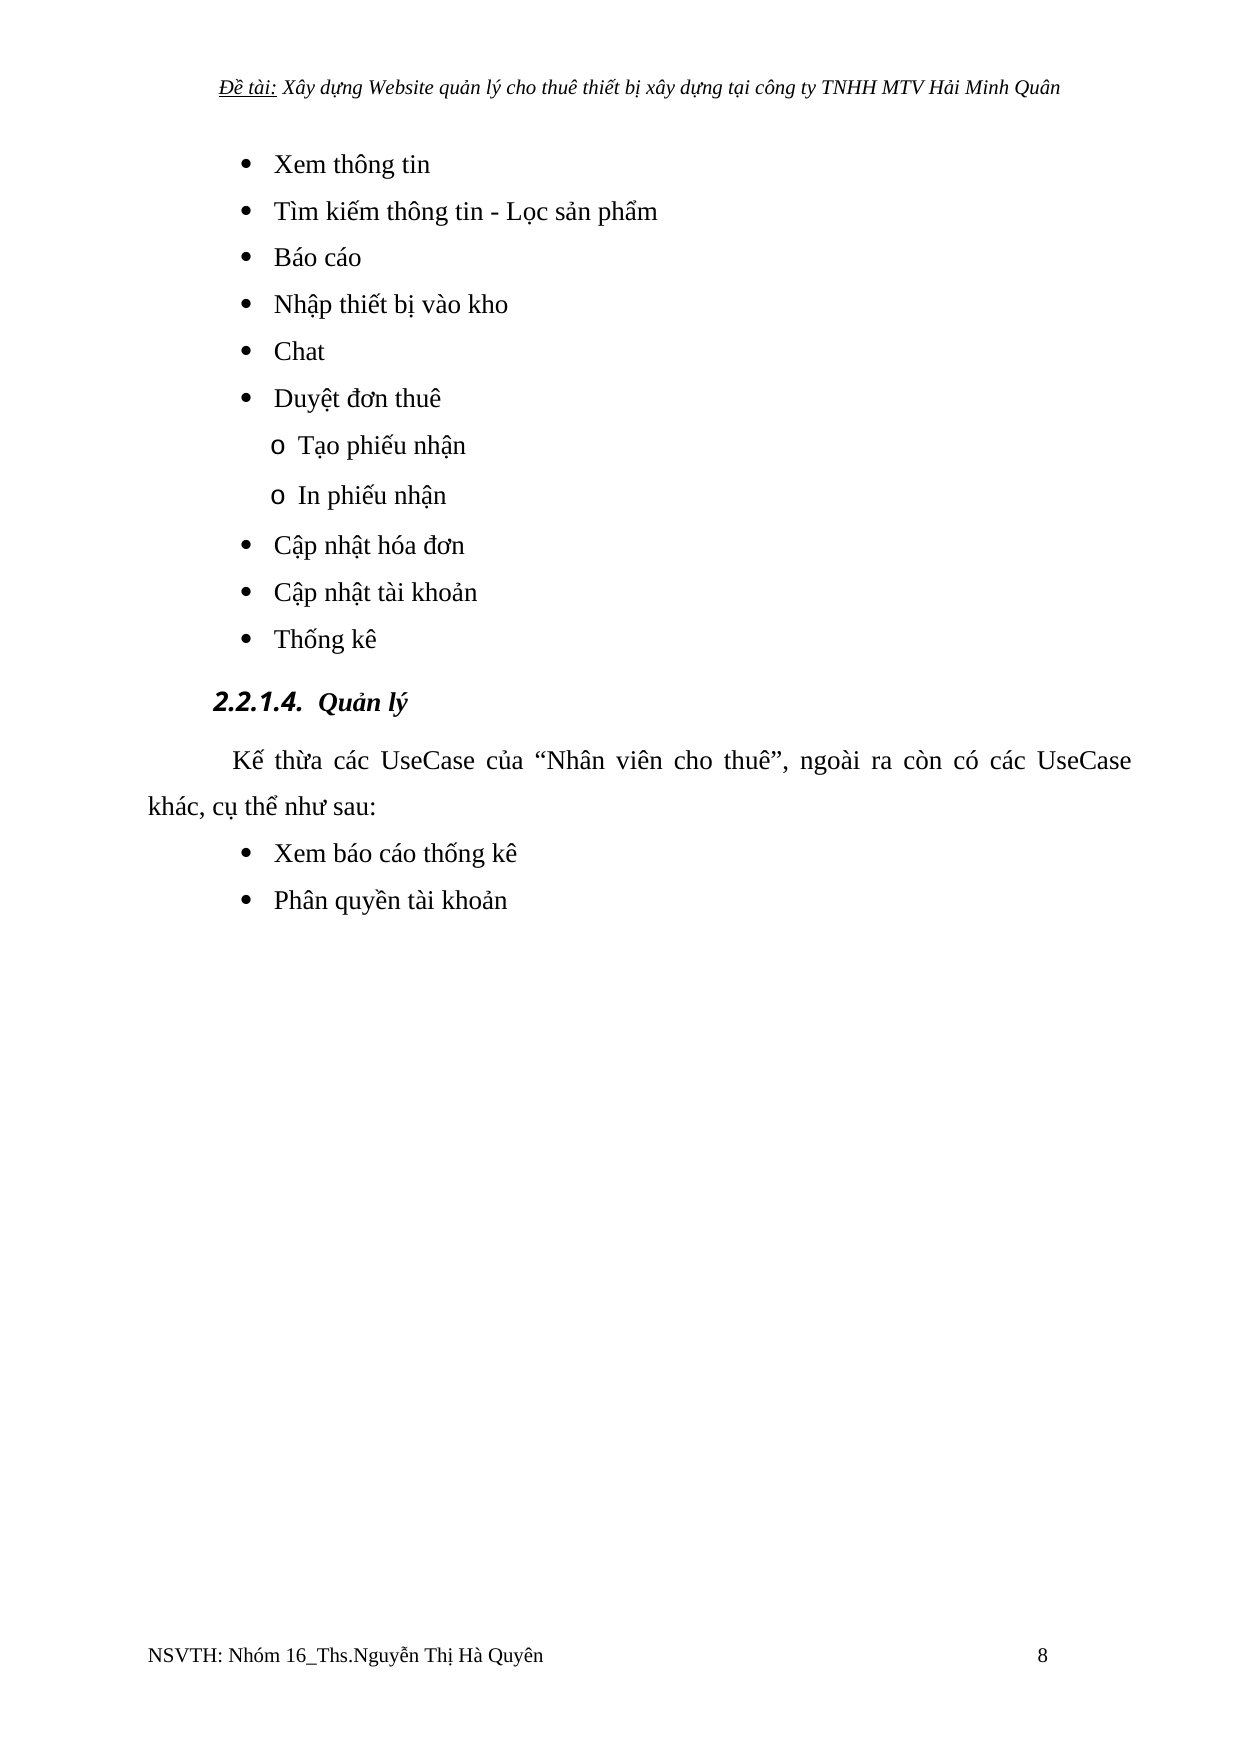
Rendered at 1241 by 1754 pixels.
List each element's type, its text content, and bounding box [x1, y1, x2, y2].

list Xem báo cáo thống kê [241, 837, 1134, 868]
text Kế thừa các UseCase của “Nhân viên cho thuê”, ngoài ra còn có các UseCase khác, cụ thể như sau: [148, 744, 1134, 822]
list Chat [241, 335, 1134, 366]
list Cập nhật hóa đơn [241, 529, 1134, 560]
list Nhập thiết bị vào kho [241, 288, 1134, 319]
list Thống kê [241, 623, 1134, 654]
list Báo cáo [241, 241, 1134, 273]
list Phân quyền tài khoản [241, 884, 1134, 915]
list Duyệt đơn thuê [241, 382, 1134, 413]
subtitle Quản lý [213, 682, 1134, 719]
list Cập nhật tài khoản [241, 576, 1134, 607]
list Xem thông tin [241, 148, 1134, 179]
list In phiếu nhận [269, 479, 1134, 512]
list Tìm kiếm thông tin - Lọc sản phẩm [241, 194, 1134, 226]
list Tạo phiếu nhận [269, 429, 1134, 462]
